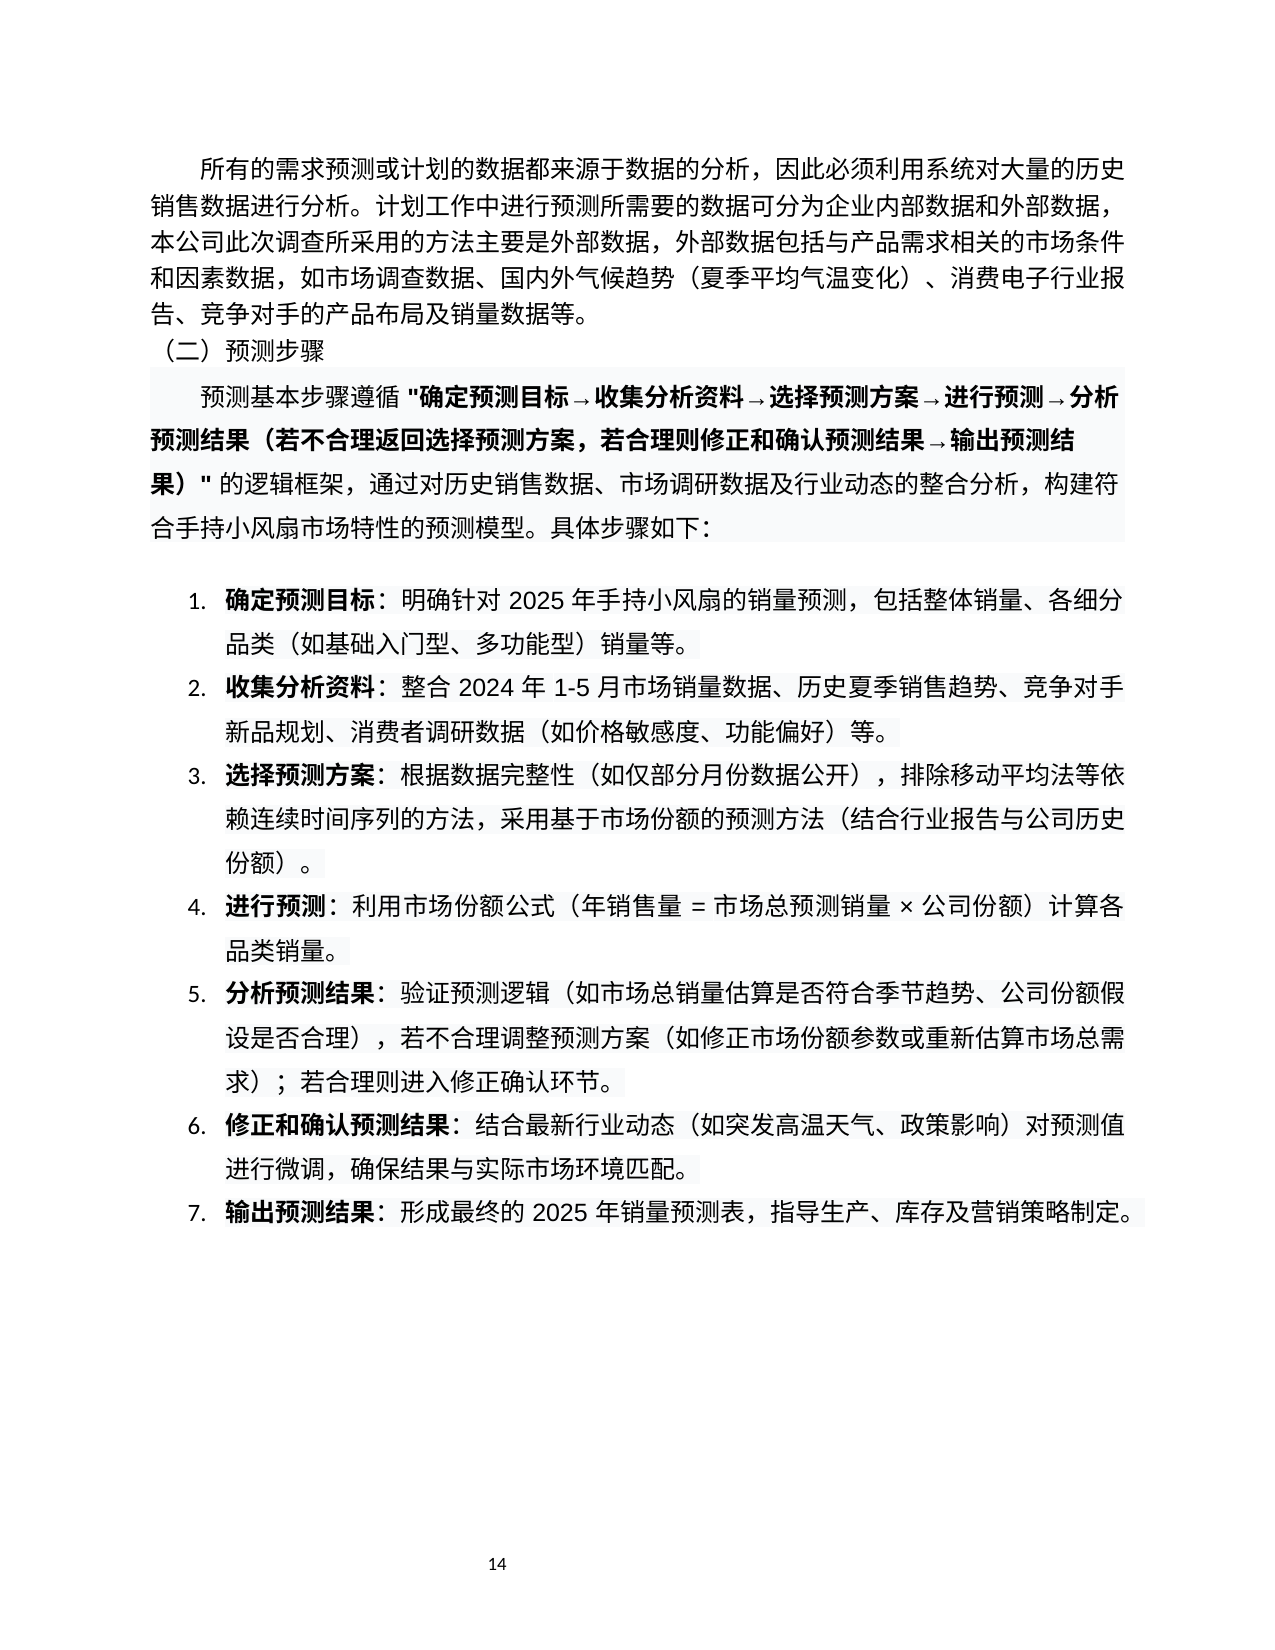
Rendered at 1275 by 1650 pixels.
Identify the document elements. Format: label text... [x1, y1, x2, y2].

list 分析预测结果：验证预测逻辑（如市场总销量估算是否符合季节趋势、公司份额假设是否合理），若不合理调整预测方案（如修正市场份额参数或重新估算市场总需求）；若合理则进入修正确认环节。 [187, 965, 1125, 1097]
list 修正和确认预测结果：结合最新行业动态（如突发高温天气、政策影响）对预测值进行微调，确保结果与实际市场环境匹配。 [187, 1097, 1125, 1184]
text （二）预测步骤​ [150, 331, 1125, 367]
list 选择预测方案：根据数据完整性（如仅部分月份数据公开），排除移动平均法等依赖连续时间序列的方法，采用基于市场份额的预测方法（结合行业报告与公司历史份额）。 [187, 747, 1125, 878]
list 进行预测：利用市场份额公式（年销售量 = 市场总预测销量 × 公司份额）计算各品类销量。 [187, 878, 1125, 965]
text 预测基本步骤遵循 "确定预测目标→收集分析资料→选择预测方案→进行预测→分析预测结果（若不合理返回选择预测方案，若合理则修正和确认预测结果→输出预测结果）" 的逻辑框架，通过对历史销售数据、市场调研数据及行业动态的整合分析，构建符合手持小风扇市场特性的预测模型。具体步骤如下： [150, 367, 1125, 542]
list 确定预测目标：明确针对 2025 年手持小风扇的销量预测，包括整体销量、各细分品类（如基础入门型、多功能型）销量等。 [187, 572, 1125, 659]
text 所有的需求预测或计划的数据都来源于数据的分析，因此必须利用系统对大量的历史销售数据进行分析。计划工作中进行预测所需要的数据可分为企业内部数据和外部数据，本公司此次调查所采用的方法主要是外部数据，外部数据包括与产品需求相关的市场条件和因素数据，如市场调查数据、国内外气候趋势（夏季平均气温变化）、消费电子行业报告、竞争对手的产品布局及销量数据等。​ [150, 150, 1125, 331]
list 输出预测结果：形成最终的 2025 年销量预测表，指导生产、库存及营销策略制定。 [187, 1184, 1125, 1228]
list 收集分析资料：整合 2024 年 1-5 月市场销量数据、历史夏季销售趋势、竞争对手新品规划、消费者调研数据（如价格敏感度、功能偏好）等。 [187, 659, 1125, 747]
